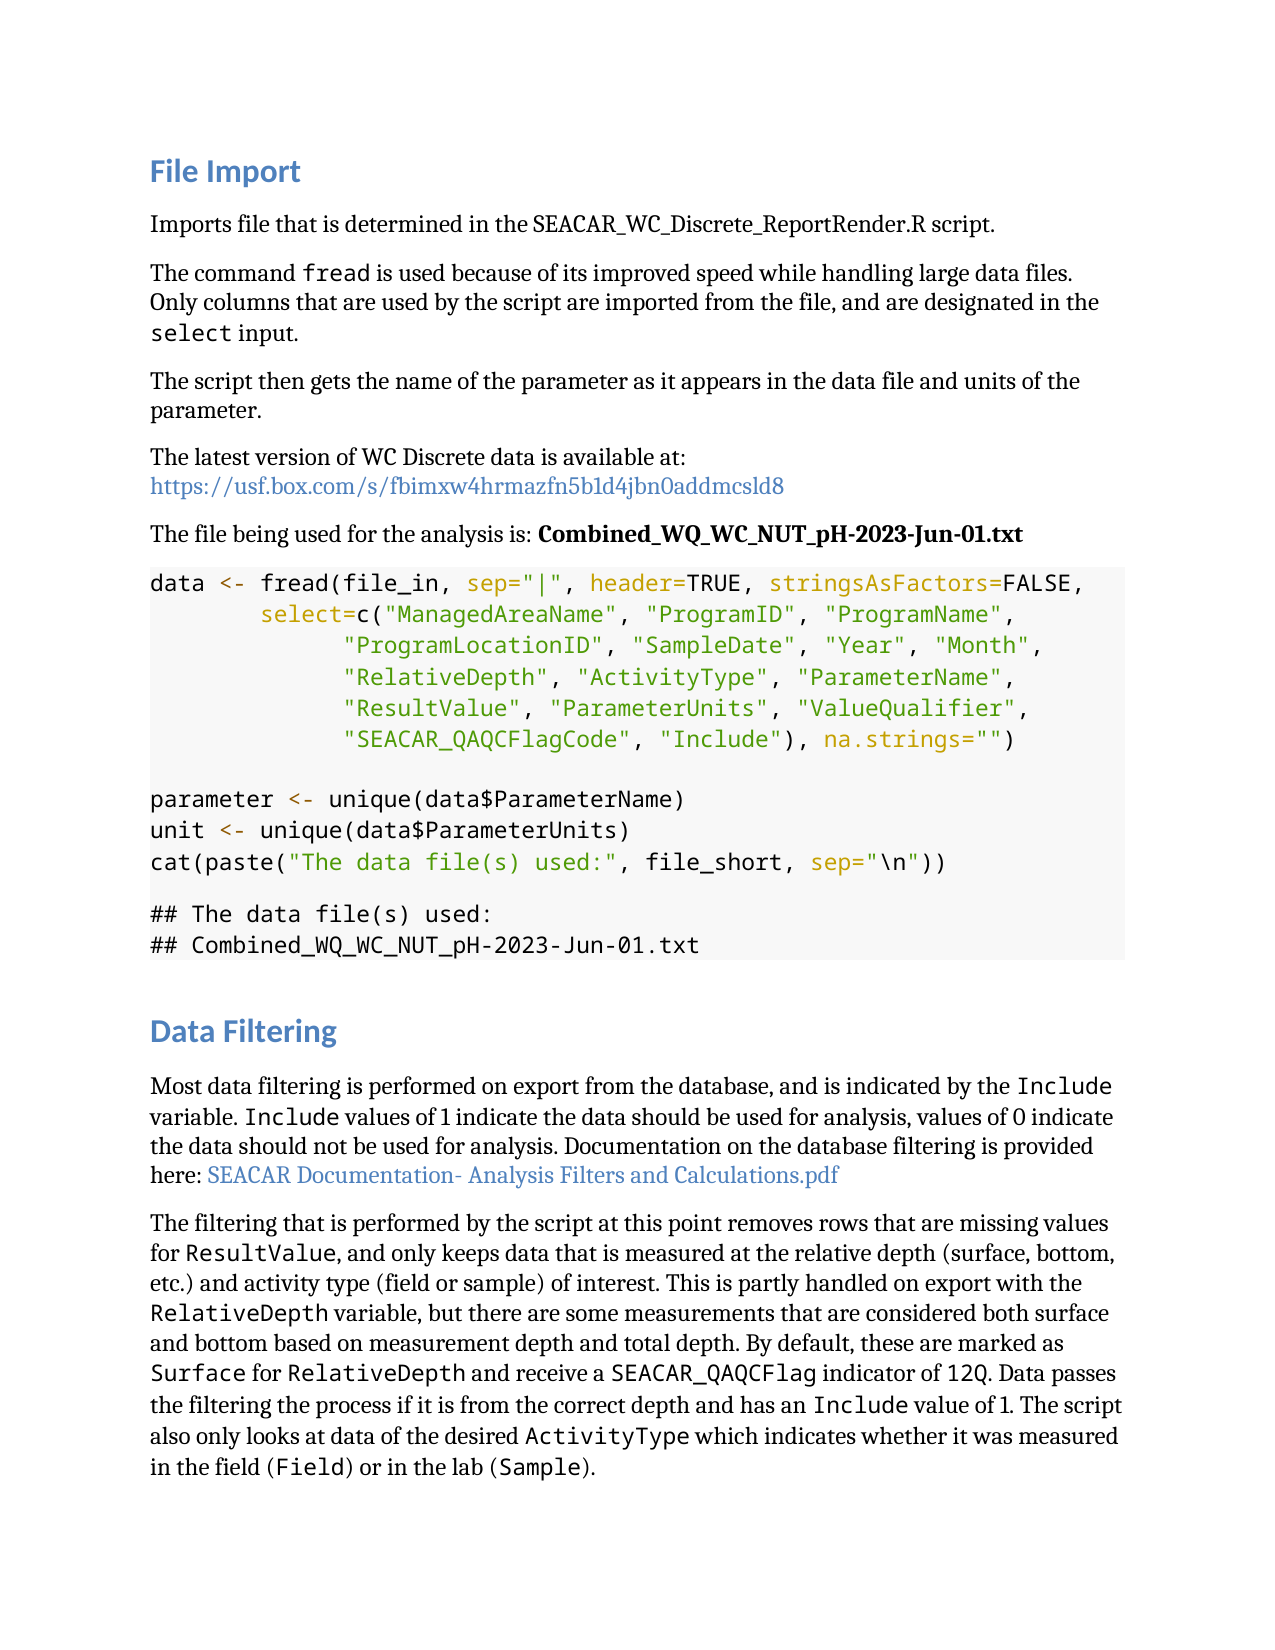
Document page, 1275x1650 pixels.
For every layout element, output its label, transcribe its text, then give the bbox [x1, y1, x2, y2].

text The latest version of WC Discrete data is available at: https://usf.box.com/s/fbimxw4hrmazfn5b1d4jbn0addmcsld8 [150, 443, 1125, 501]
subtitle File Import [150, 150, 1125, 191]
subtitle Data Filtering [150, 1010, 1125, 1051]
text Most data filtering is performed on export from the database, and is indicated by the Include variable. Include values of 1 indicate the data should be used for analysis, values of 0 indicate the data should not be used for analysis. Documentation on the database filtering is provided here: SEACAR Documentation- Analysis Filters and Calculations.pdf [150, 1070, 1125, 1190]
text The script then gets the name of the parameter as it appears in the data file and units of the parameter. [150, 367, 1125, 424]
text The file being used for the analysis is: Combined_WQ_WC_NUT_pH-2023-Jun-01.txt [150, 519, 1125, 548]
text ## The data file(s) used: ## Combined_WQ_WC_NUT_pH-2023-Jun-01.txt [150, 898, 1125, 960]
text The filtering that is performed by the script at this point removes rows that are missing values for ResultValue, and only keeps data that is measured at the relative depth (surface, bottom, etc.) and activity type (field or sample) of interest. This is partly handled on export with the RelativeDepth variable, but there are some measurements that are considered both surface and bottom based on measurement depth and total depth. By default, these are marked as Surface for RelativeDepth and receive a SEACAR_QAQCFlag indicator of 12Q. Data passes the filtering the process if it is from the correct depth and has an Include value of 1. The script also only looks at data of the desired ActivityType which indicates whether it was measured in the field (Field) or in the lab (Sample). [150, 1208, 1125, 1482]
text Imports file that is determined in the SEACAR_WC_Discrete_ReportRender.R script. [150, 209, 1125, 238]
text data <- fread(file_in, sep="|", header=TRUE, stringsAsFactors=FALSE, select=c("ManagedAreaName", "ProgramID", "ProgramName", "ProgramLocationID", "SampleDate", "Year", "Month", "RelativeDepth", "ActivityType", "ParameterName", "ResultValue", "ParameterUnits", "ValueQualifier", "SEACAR_QAQCFlagCode", "Include"), na.strings="") parameter <- unique(data$ParameterName) unit <- unique(data$ParameterUnits) cat(paste("The data file(s) used:", file_short, sep="\n")) [150, 567, 1125, 877]
text The command fread is used because of its improved speed while handling large data files. Only columns that are used by the script are imported from the file, and are designated in the select input. [150, 257, 1125, 348]
